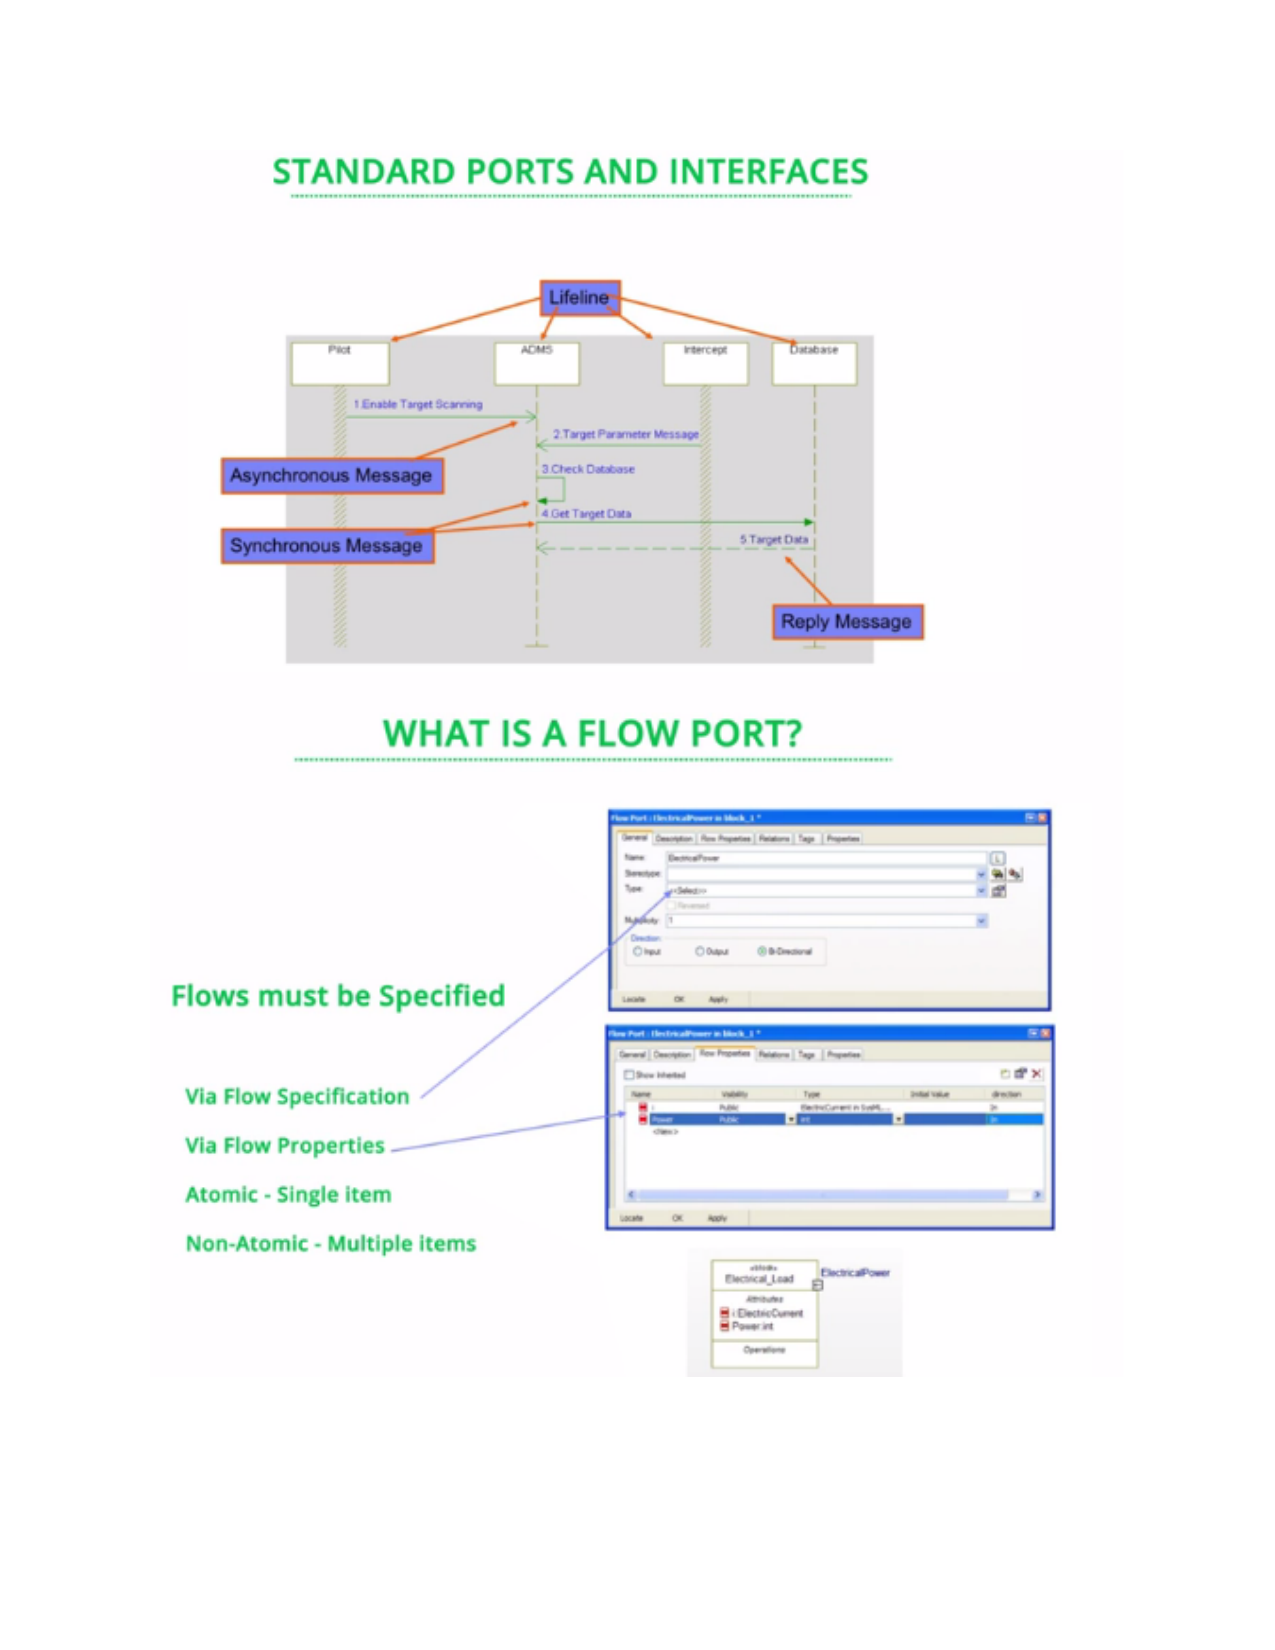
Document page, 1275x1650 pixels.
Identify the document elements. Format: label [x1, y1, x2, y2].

picture [150, 150, 1124, 1377]
